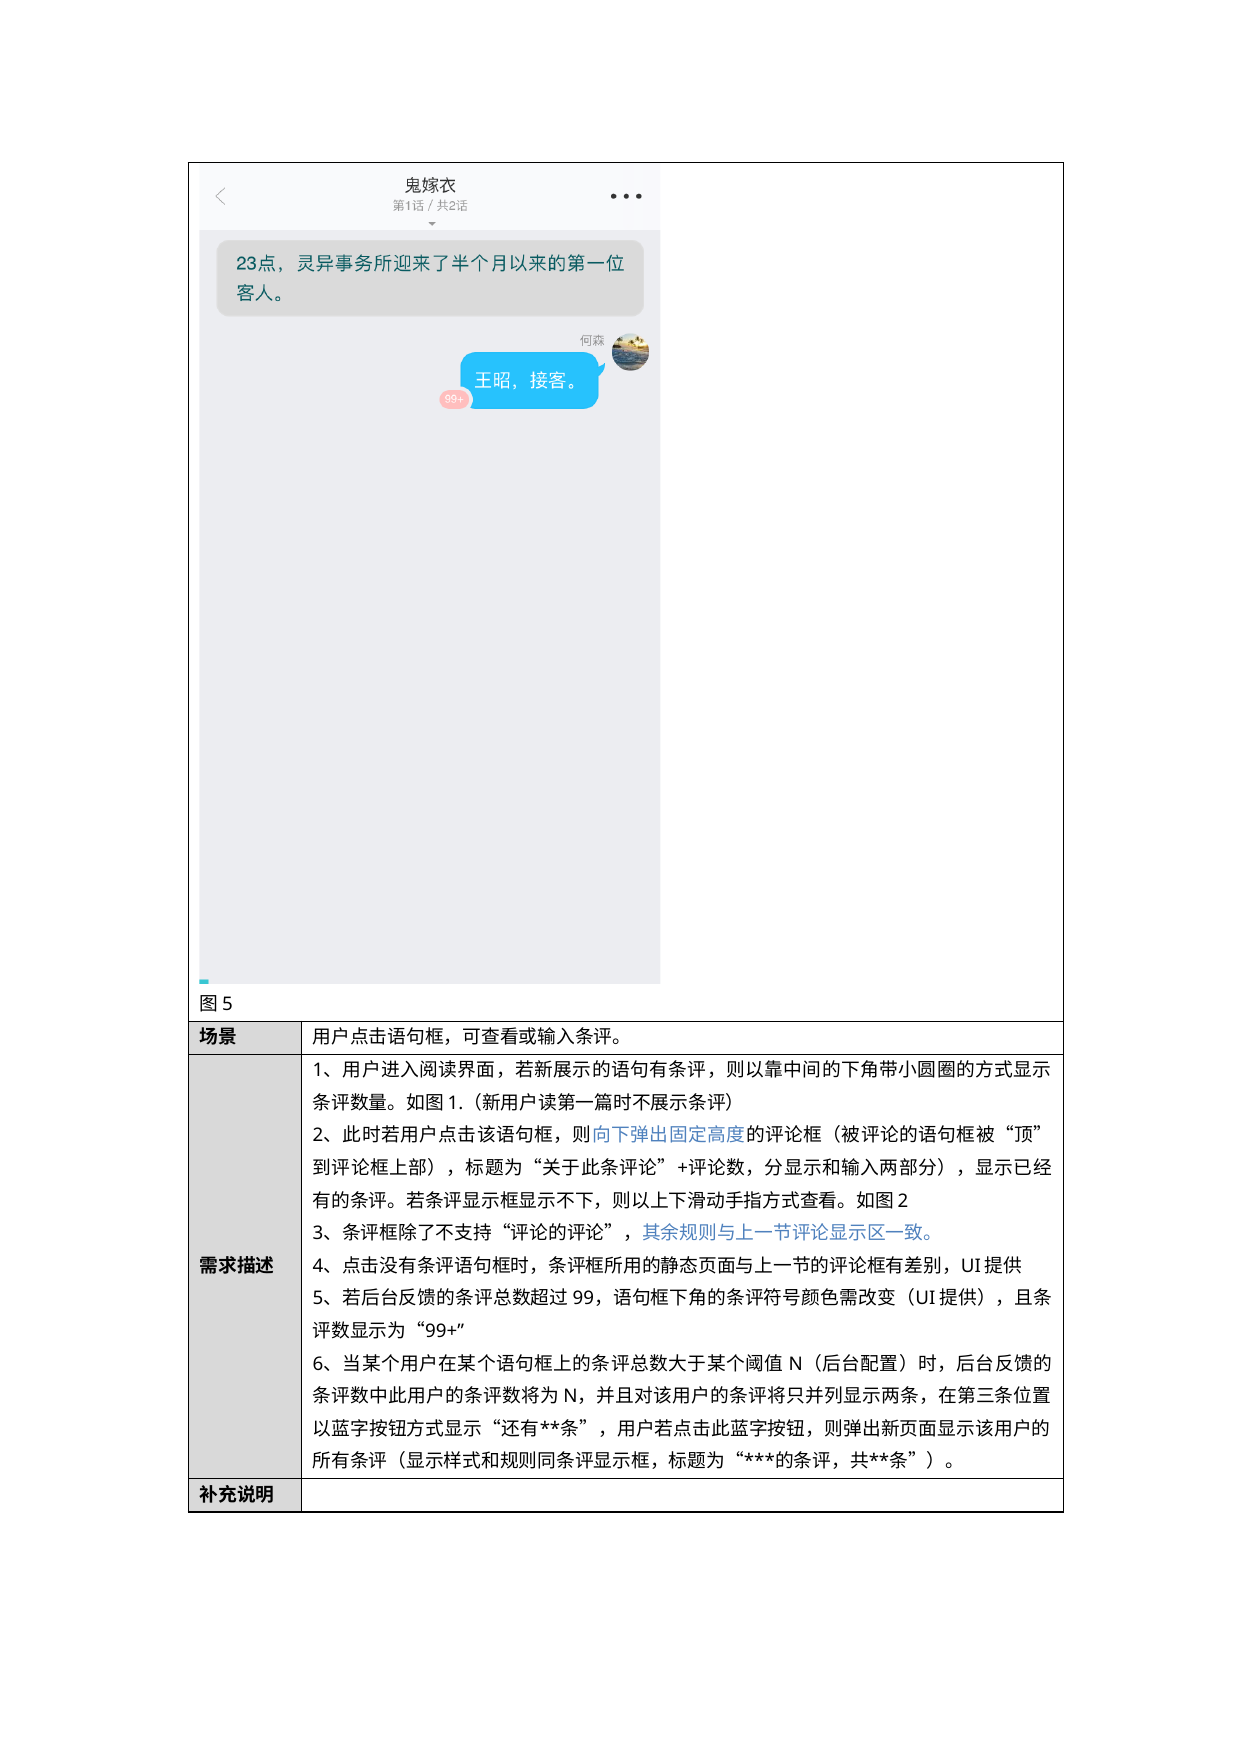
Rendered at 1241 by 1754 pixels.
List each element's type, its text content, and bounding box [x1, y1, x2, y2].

table_header 图1 图2 图3 图4 图5 [189, 163, 1063, 1021]
table_cell 补充说明 [189, 1479, 301, 1511]
table_cell 1、用户进入阅读界面，若新展示的语句有条评，则以靠中间的下角带小圆圈的方式显示条评数量。如图1.（新用户读第一篇时不展示条评） 2、此时若用户点击该语句框，则向下弹出固定高度的评论框（被评论的语句框被“顶”到评论框上部），标题为“关于此条评论”+评论数，分显示和输入两部分），显示已经有的条评。若条评显示框显示不下，则以上下滑动手指方式查看。如图2 3、条评框除了不支持“评论的评论”，其余规则与上一节评论显示区一致。 4、点击没有条评语句框时，条评框所用的静态页面与上一节的评论框有差别，UI提供 5、若后台反馈的条评总数超过99，语句框下角的条评符号颜色需改变（UI提供），且条评数显示为“99+” 6、当某个用户在某个语句框上的条评总数大于某个阈值N（后台配置）时，后台反馈的条评数中此用户的条评数将为N，并且对该用户的条评将只并列显示两条，在第三条位置以蓝字按钮方式显示“还有**条”，用户若点击此蓝字按钮，则弹出新页面显示该用户的所有条评（显示样式和规则同条评显示框，标题为“***的条评，共**条”）。 [302, 1055, 1063, 1478]
table_cell 场景 [189, 1022, 301, 1054]
table_cell 用户点击语句框，可查看或输入条评。 [302, 1022, 1063, 1054]
picture [199, 163, 661, 984]
table_cell 需求描述 [189, 1055, 301, 1478]
table_cell [302, 1479, 1063, 1511]
